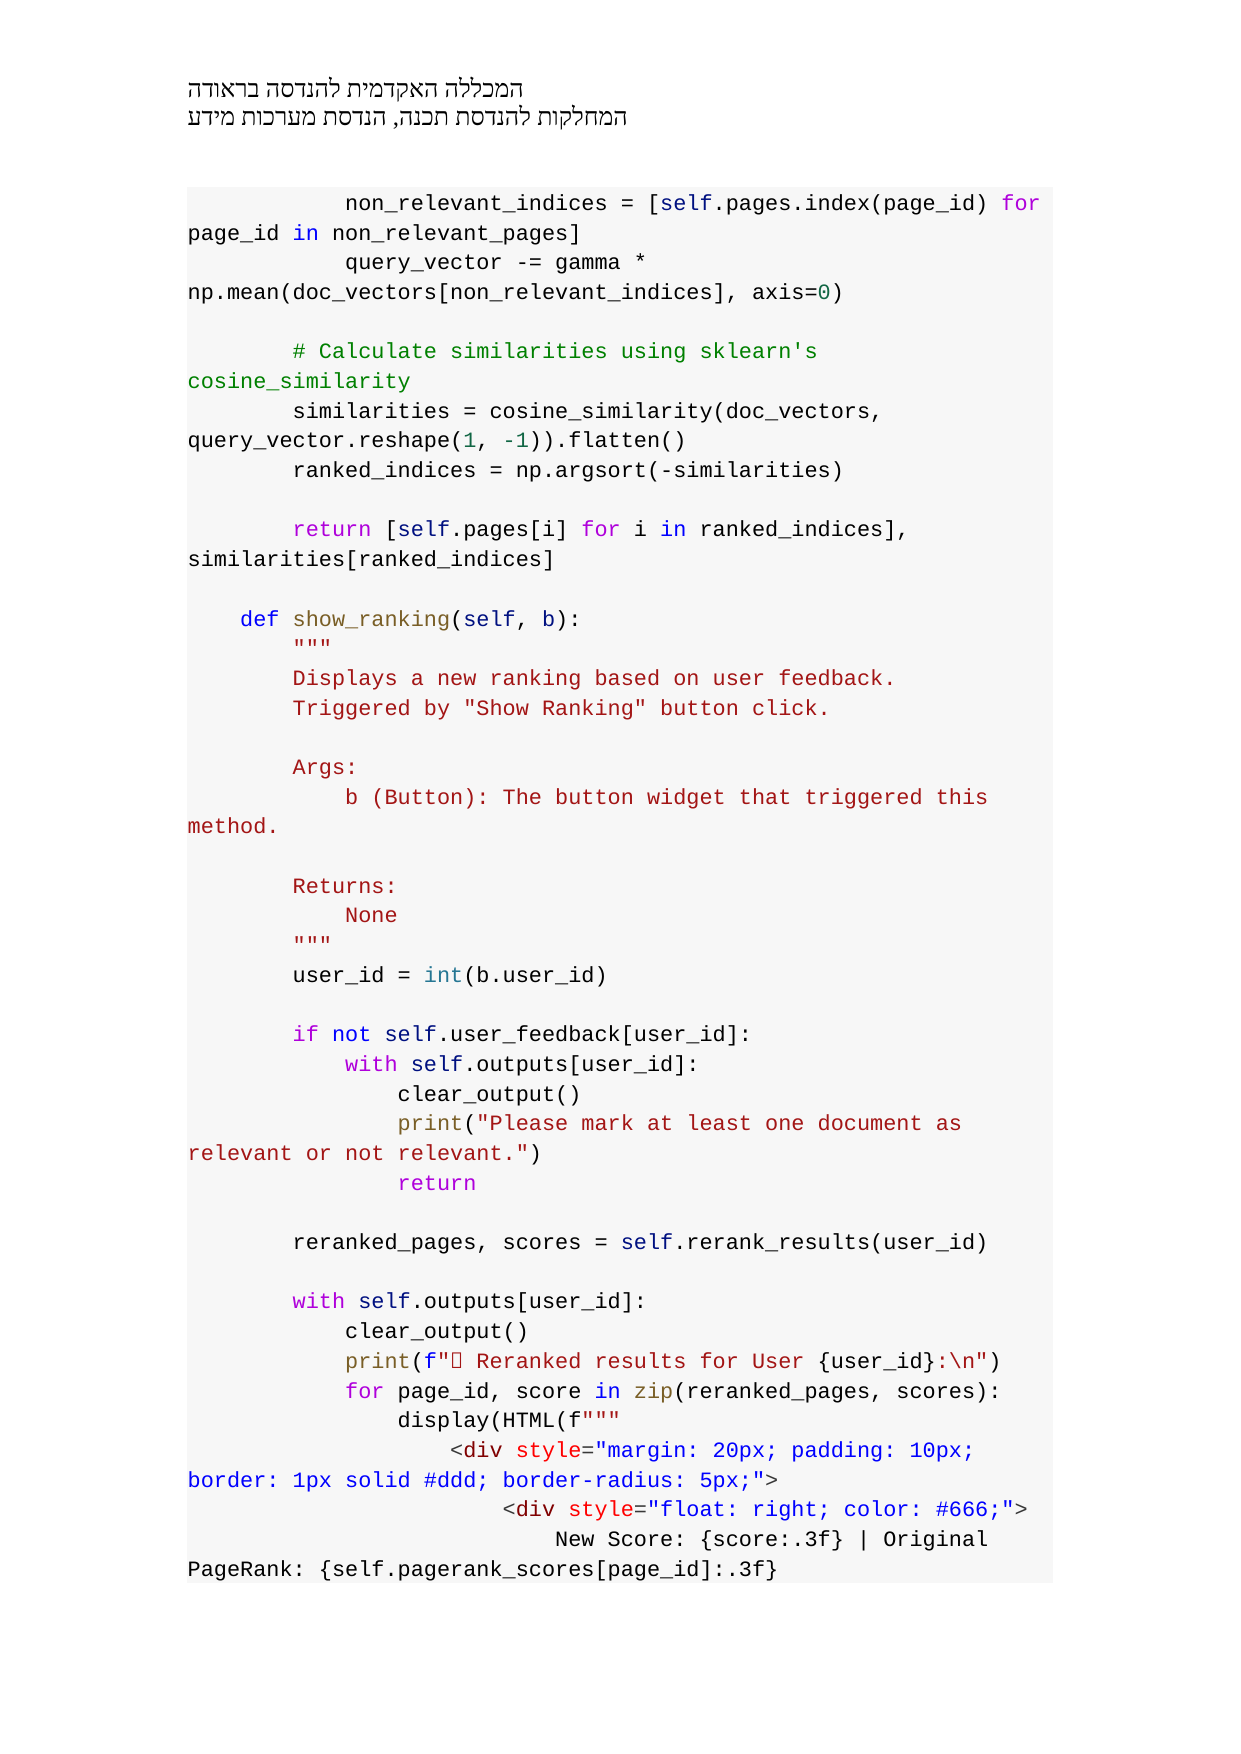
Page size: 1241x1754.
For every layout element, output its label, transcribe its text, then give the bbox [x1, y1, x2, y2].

text Displays a new ranking based on user feedback. [187, 662, 1053, 692]
text <div style="float: right; color: #666;"> [187, 1494, 1053, 1523]
text with self.outputs[user_id]: [187, 1286, 1053, 1315]
text if not self.user_feedback[user_id]: [187, 1018, 1053, 1048]
text non_relevant_indices = [self.pages.index(page_id) for page_id in non_relevant_pages] [187, 187, 1053, 247]
text with self.outputs[user_id]: [187, 1048, 1053, 1078]
text # Calculate similarities using sklearn's cosine_similarity [187, 336, 1053, 395]
text <div style="margin: 20px; padding: 10px; border: 1px solid #ddd; border-radius: 5px;"> [187, 1434, 1053, 1494]
text for page_id, score in zip(reranked_pages, scores): [187, 1375, 1053, 1405]
text Args: [187, 751, 1053, 781]
text return [self.pages[i] for i in ranked_indices], similarities[ranked_indices] [187, 514, 1053, 573]
text clear_output() [187, 1315, 1053, 1345]
text """ [187, 929, 1053, 959]
text return [187, 1167, 1053, 1197]
text display(HTML(f""" [187, 1405, 1053, 1434]
text clear_output() [187, 1078, 1053, 1107]
text print("Please mark at least one document as relevant or not relevant.") [187, 1107, 1053, 1167]
text Triggered by "Show Ranking" button click. [187, 692, 1053, 722]
text similarities = cosine_similarity(doc_vectors, query_vector.reshape(1, -1)).flatten() [187, 395, 1053, 454]
text def show_ranking(self, b): [187, 603, 1053, 632]
text None [187, 900, 1053, 929]
text user_id = int(b.user_id) [187, 959, 1053, 989]
text Returns: [187, 870, 1053, 900]
text New Score: {score:.3f} | Original PageRank: {self.pagerank_scores[page_id]:.3f} [187, 1523, 1053, 1583]
text print(f"🔄 Reranked results for User {user_id}:\n") [187, 1345, 1053, 1375]
text query_vector -= gamma * np.mean(doc_vectors[non_relevant_indices], axis=0) [187, 247, 1053, 306]
text b (Button): The button widget that triggered this method. [187, 781, 1053, 840]
text """ [187, 632, 1053, 662]
text ranked_indices = np.argsort(-similarities) [187, 454, 1053, 484]
text reranked_pages, scores = self.rerank_results(user_id) [187, 1226, 1053, 1256]
